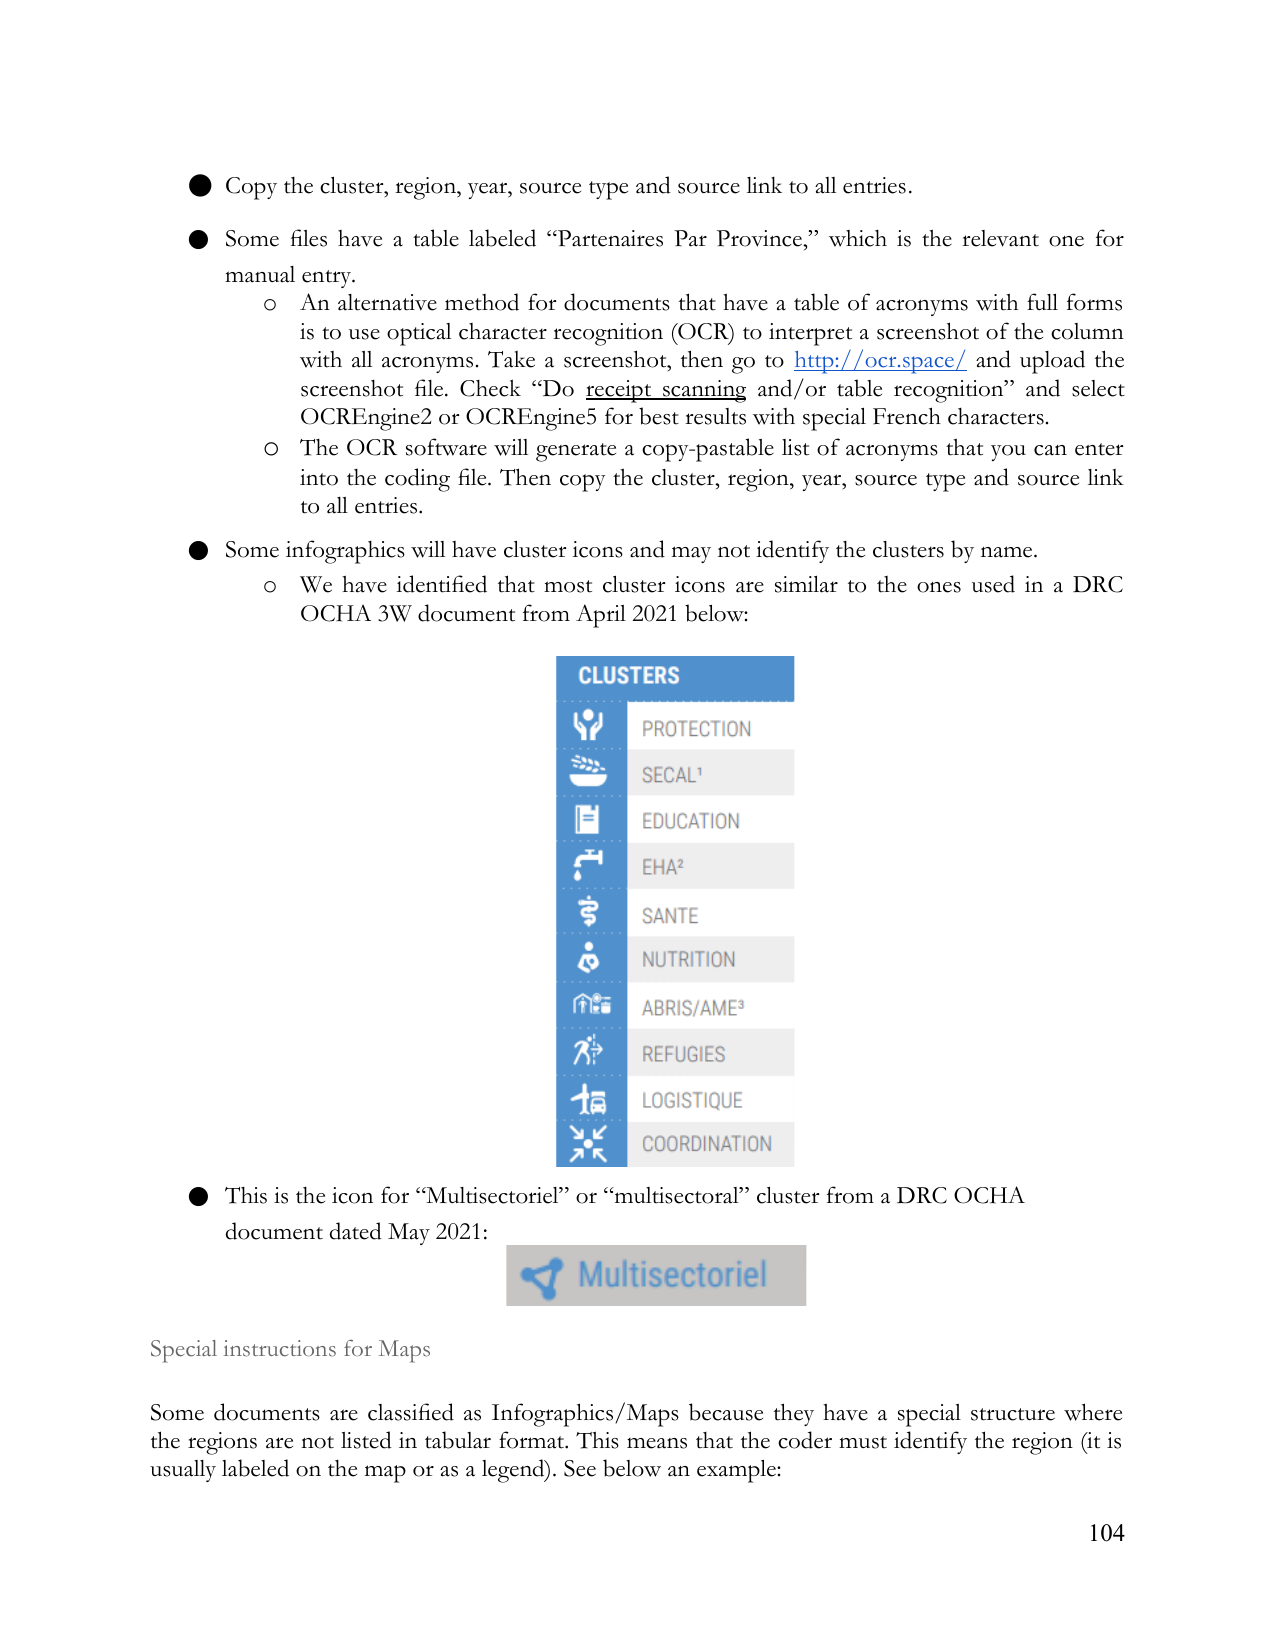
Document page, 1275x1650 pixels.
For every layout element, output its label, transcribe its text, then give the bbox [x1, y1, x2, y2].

picture [555, 656, 795, 1167]
picture [506, 1245, 807, 1306]
subtitle Special instructions for Maps [150, 1334, 1125, 1363]
list An alternative method for documents that have a table of acronyms with full forms is to use optical character recognition (OCR) to interpret a screenshot of the column with all acronyms. Take a screenshot, then go to http://ocr.space/ and upload the screenshot file. Check “Do receipt scanning and/or table recognition” and select OCREngine2 or OCREngine5 for best results with special French characters. [262, 289, 1125, 431]
list Some infographics will have cluster icons and may not identify the clusters by name. [187, 520, 1125, 571]
list This is the icon for “Multisectoriel” or “multisectoral” cluster from a DRC OCHA document dated May 2021: [187, 1166, 1125, 1246]
list Copy the cluster, region, year, source type and source link to all entries. [187, 150, 1125, 210]
list The OCR software will generate a copy-pastable list of acronyms that you can enter into the coding file. Then copy the cluster, region, year, source type and source link to all entries. [262, 431, 1125, 520]
text Some documents are classified as Infographics/Maps because they have a special structure where the regions are not listed in tabular format. This means that the coder must identify the region (it is usually labeled on the map or as a legend). See below an example: [150, 1399, 1125, 1483]
list We have identified that most cluster icons are similar to the ones used in a DRC OCHA 3W document from April 2021 below: [262, 571, 1125, 628]
list Some files have a table labeled “Partenaires Par Province,” which is the relevant one for manual entry. [187, 210, 1125, 289]
